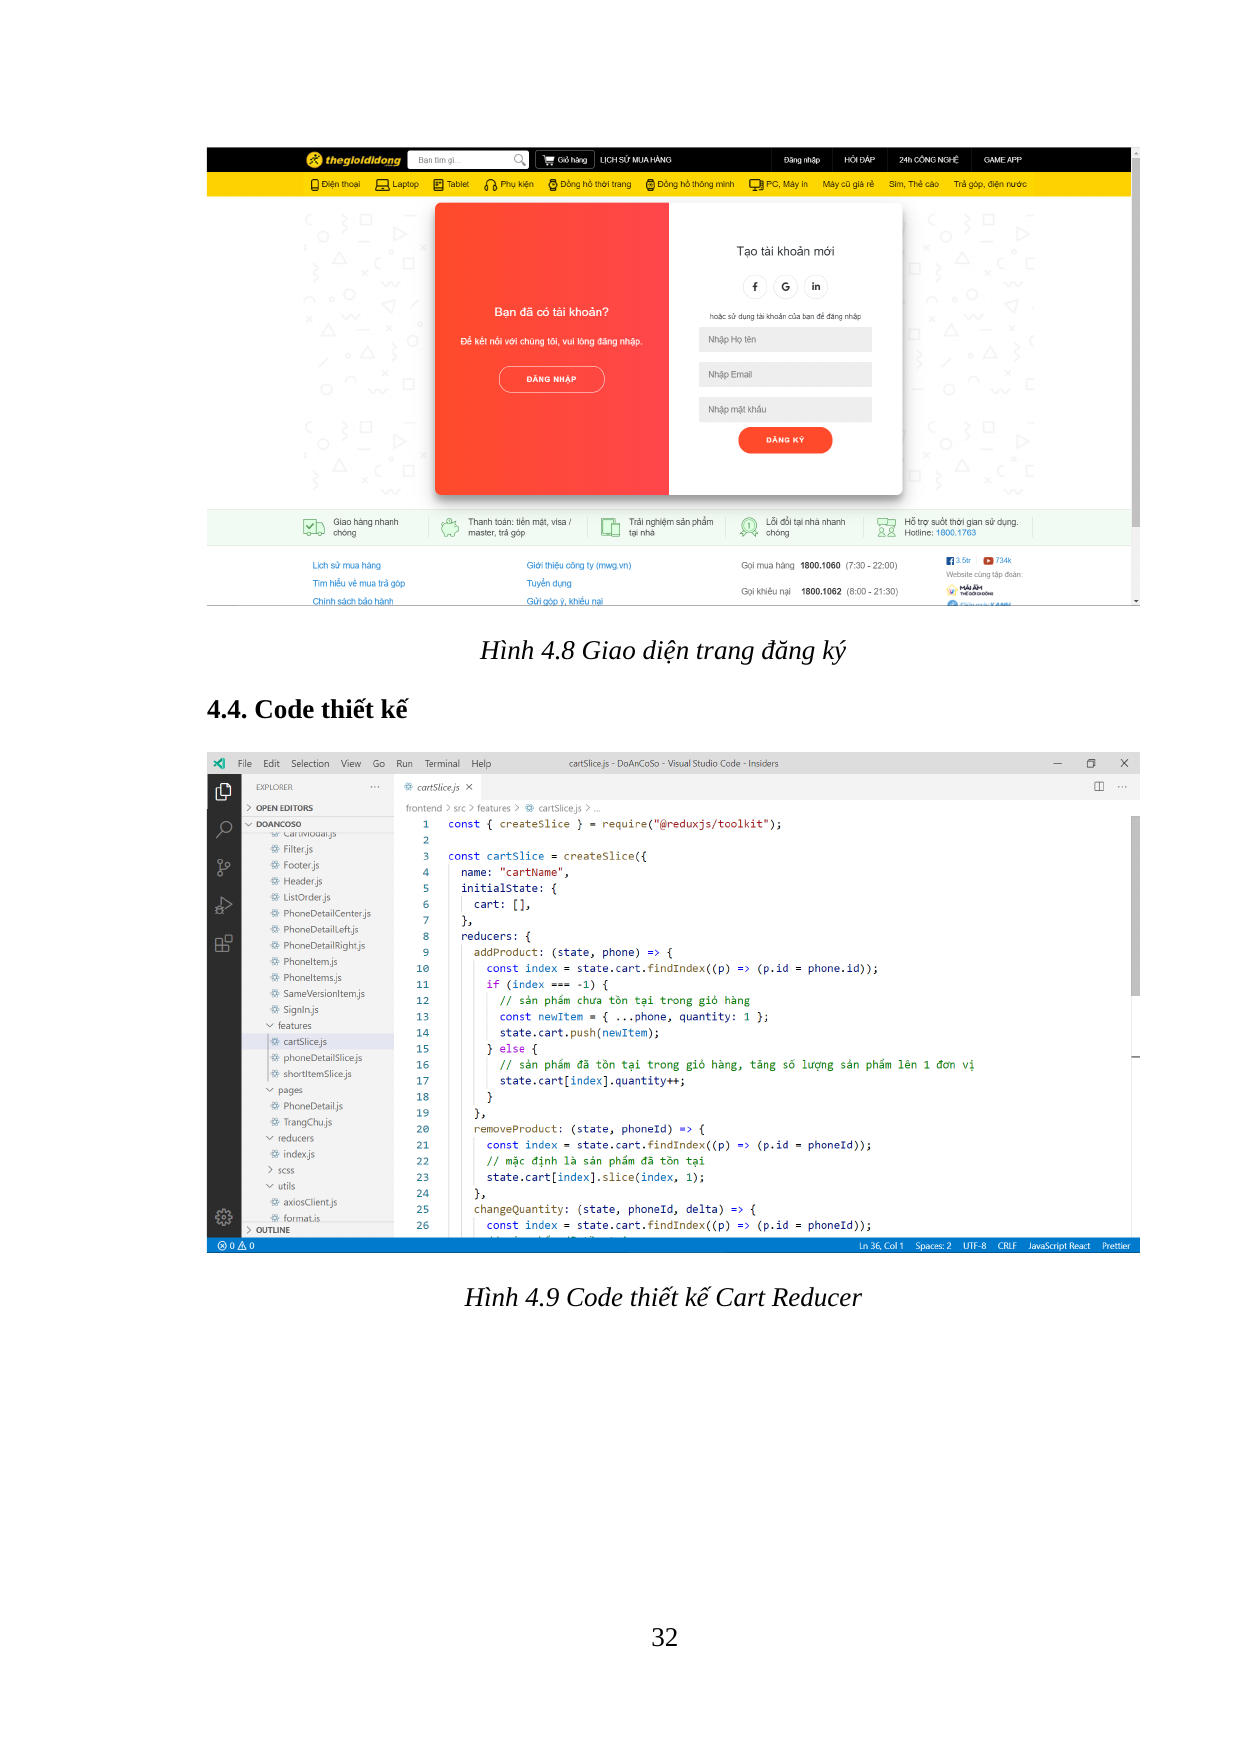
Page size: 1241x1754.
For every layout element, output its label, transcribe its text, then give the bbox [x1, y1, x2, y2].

list Code thiết kế [207, 693, 1122, 724]
picture [206, 147, 1140, 606]
picture [206, 752, 1140, 1253]
